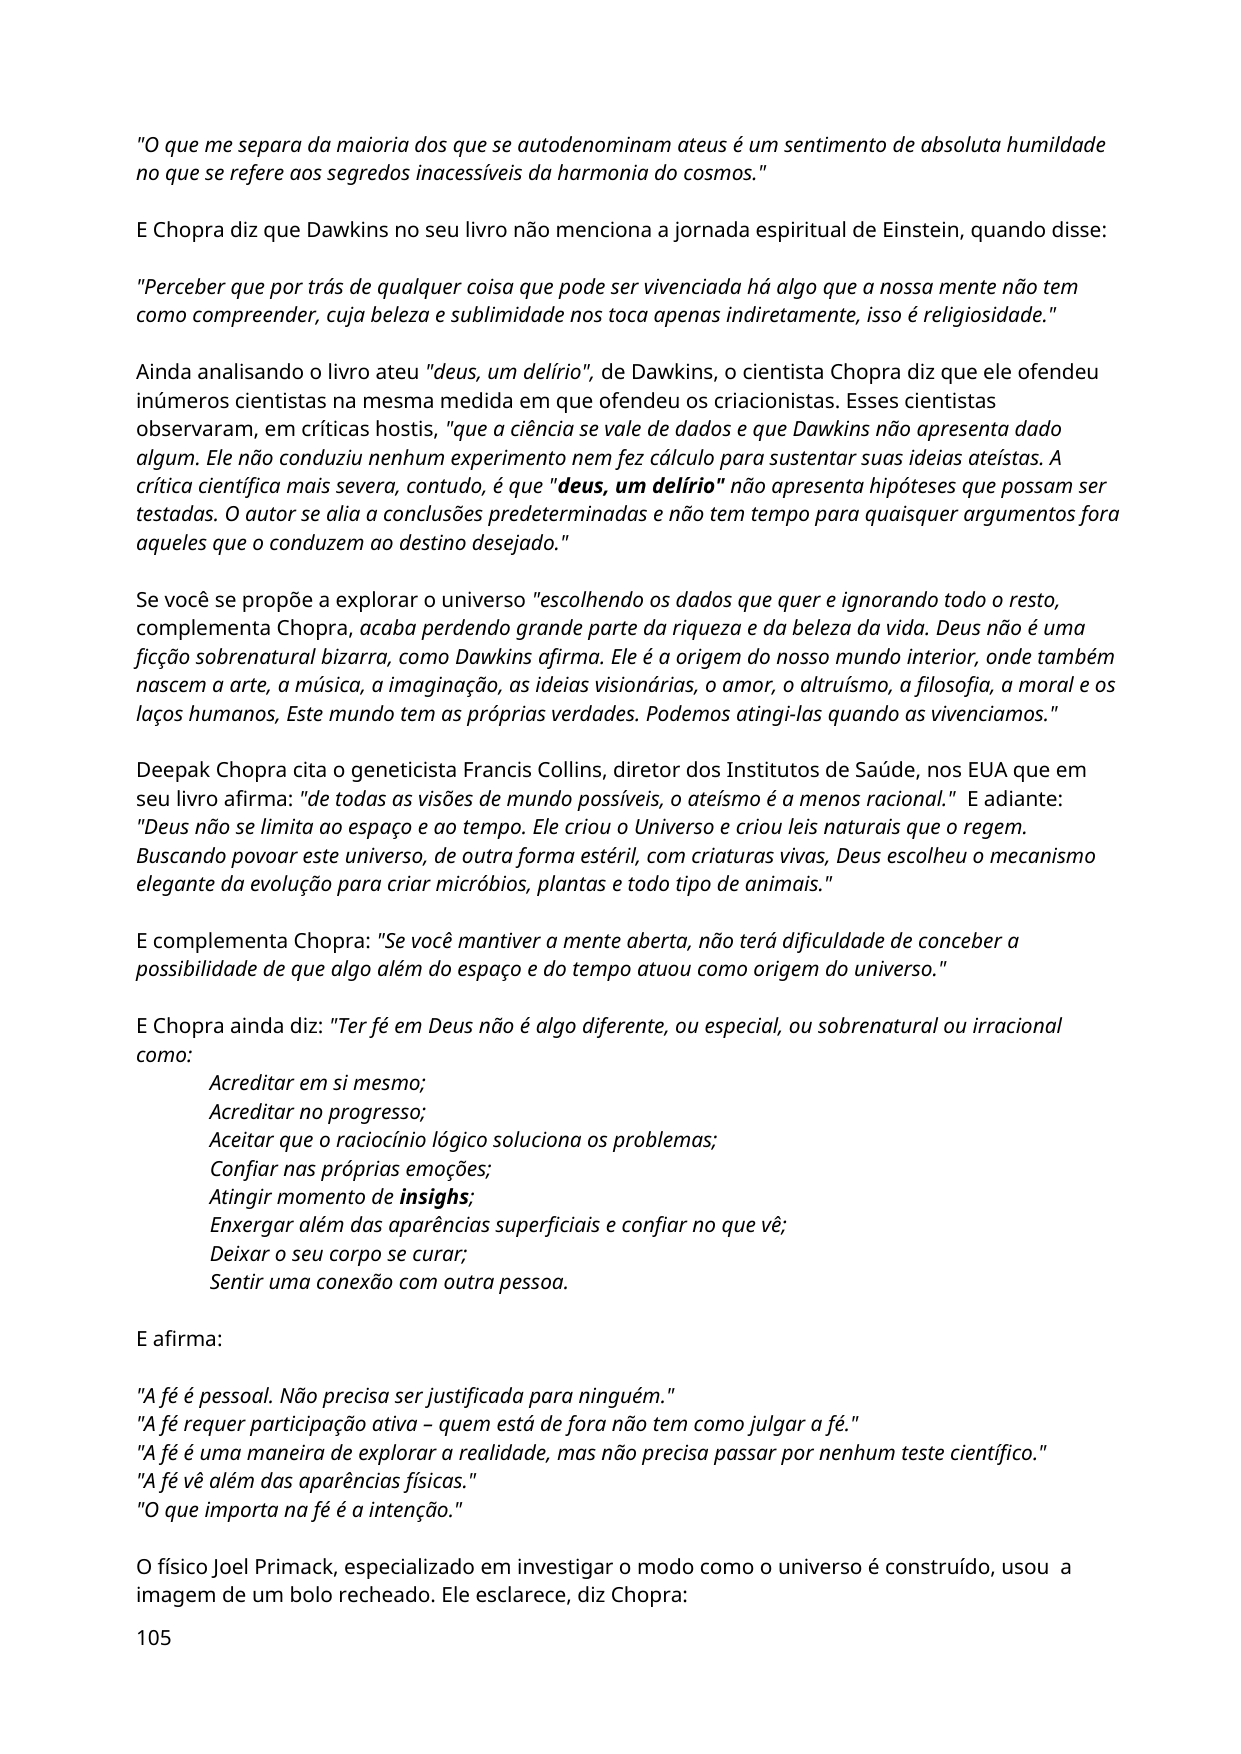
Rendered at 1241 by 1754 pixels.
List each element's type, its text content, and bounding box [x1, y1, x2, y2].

text "Deus não se limita ao espaço e ao tempo. Ele criou o Universo e criou leis naturais que o regem. Buscando povoar este universo, de outra forma estéril, com criaturas vivas, Deus escolheu o mecanismo elegante da evolução para criar micróbios, plantas e todo tipo de animais." [136, 812, 1122, 898]
text E complementa Chopra: "Se você mantiver a mente aberta, não terá dificuldade de conceber a possibilidade de que algo além do espaço e do tempo atuou como origem do universo." [136, 926, 1122, 983]
text "O que importa na fé é a intenção." [136, 1495, 1122, 1523]
text "A fé vê além das aparências físicas." [136, 1466, 1122, 1495]
text "Perceber que por trás de qualquer coisa que pode ser vivenciada há algo que a nossa mente não tem como compreender, cuja beleza e sublimidade nos toca apenas indiretamente, isso é religiosidade." [136, 272, 1122, 329]
text Confiar nas próprias emoções; [136, 1154, 1122, 1182]
text Enxergar além das aparências superficiais e confiar no que vê; [136, 1211, 1122, 1239]
text Ainda analisando o livro ateu "deus, um delírio", de Dawkins, o cientista Chopra diz que ele ofendeu inúmeros cientistas na mesma medida em que ofendeu os criacionistas. Esses cientistas observaram, em críticas hostis, "que a ciência se vale de dados e que Dawkins não apresenta dado algum. Ele não conduziu nenhum experimento nem fez cálculo para sustentar suas ideias ateístas. A crítica científica mais severa, contudo, é que "deus, um delírio" não apresenta hipóteses que possam ser testadas. O autor se alia a conclusões predeterminadas e não tem tempo para quaisquer argumentos fora aqueles que o conduzem ao destino desejado." [136, 357, 1122, 556]
text E Chopra diz que Dawkins no seu livro não menciona a jornada espiritual de Einstein, quando disse: [136, 215, 1122, 244]
text Deepak Chopra cita o geneticista Francis Collins, diretor dos Institutos de Saúde, nos EUA que em seu livro afirma: "de todas as visões de mundo possíveis, o ateísmo é a menos racional." E adiante: [136, 756, 1122, 812]
text Aceitar que o raciocínio lógico soluciona os problemas; [136, 1125, 1122, 1154]
text Sentir uma conexão com outra pessoa. [136, 1267, 1122, 1296]
text "O que me separa da maioria dos que se autodenominam ateus é um sentimento de absoluta humildade no que se refere aos segredos inacessíveis da harmonia do cosmos." [136, 130, 1122, 187]
text "A fé requer participação ativa – quem está de fora não tem como julgar a fé." [136, 1409, 1122, 1438]
text O físico Joel Primack, especializado em investigar o modo como o universo é construído, usou a imagem de um bolo recheado. Ele esclarece, diz Chopra: [136, 1552, 1122, 1609]
text Deixar o seu corpo se curar; [136, 1239, 1122, 1267]
text Atingir momento de insighs; [136, 1182, 1122, 1211]
text E afirma: [136, 1324, 1122, 1353]
text "A fé é uma maneira de explorar a realidade, mas não precisa passar por nenhum teste científico." [136, 1438, 1122, 1466]
text Se você se propõe a explorar o universo "escolhendo os dados que quer e ignorando todo o resto, complementa Chopra, acaba perdendo grande parte da riqueza e da beleza da vida. Deus não é uma ficção sobrenatural bizarra, como Dawkins afirma. Ele é a origem do nosso mundo interior, onde também nascem a arte, a música, a imaginação, as ideias visionárias, o amor, o altruísmo, a filosofia, a moral e os laços humanos, Este mundo tem as próprias verdades. Podemos atingi-las quando as vivenciamos." [136, 585, 1122, 727]
text Acreditar em si mesmo; [136, 1068, 1122, 1097]
text E Chopra ainda diz: "Ter fé em Deus não é algo diferente, ou especial, ou sobrenatural ou irracional como: [136, 1011, 1122, 1068]
text Acreditar no progresso; [136, 1097, 1122, 1125]
text "A fé é pessoal. Não precisa ser justificada para ninguém." [136, 1381, 1122, 1409]
